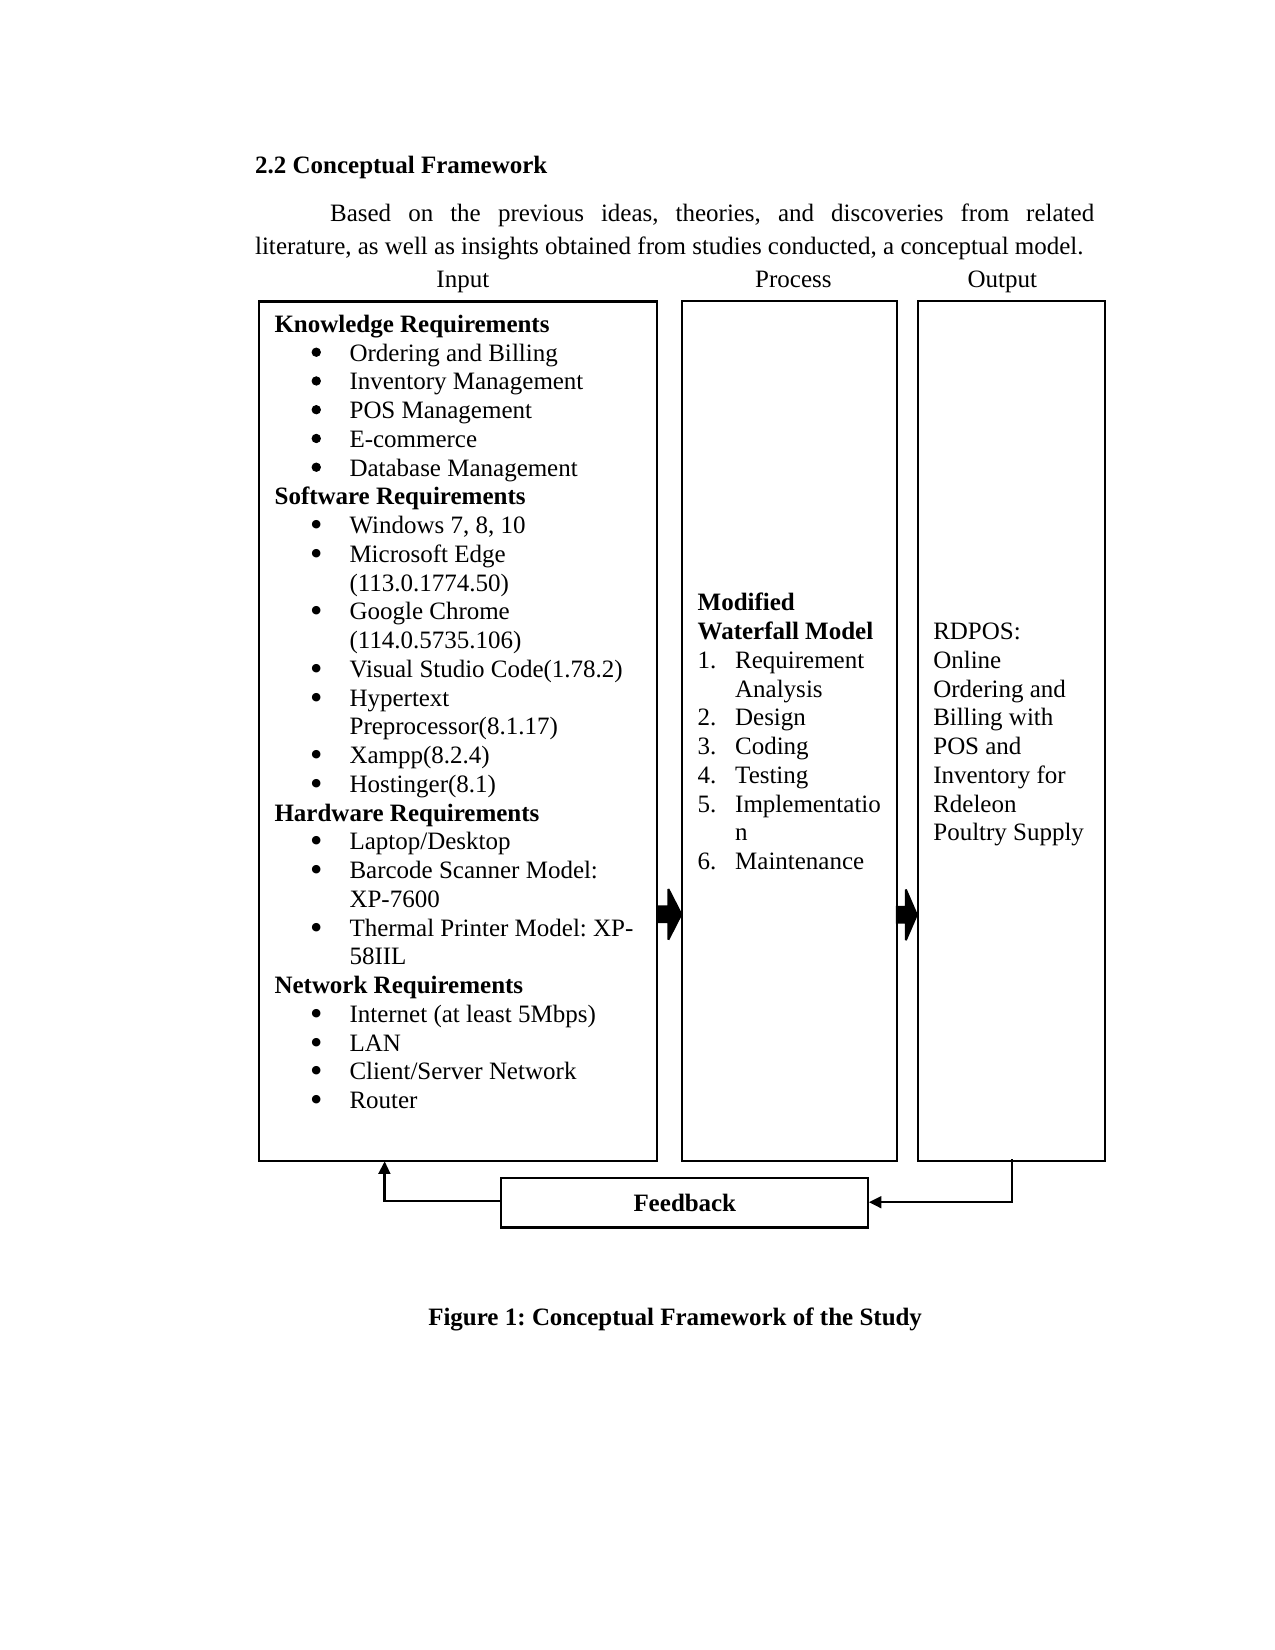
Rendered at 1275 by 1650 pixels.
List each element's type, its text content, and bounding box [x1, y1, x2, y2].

text Based on the previous ideas, theories, and discoveries from related literature, as well as insights obtained from studies conducted, a conceptual model. [255, 198, 1095, 259]
text 2.2 Conceptual Framework [255, 150, 1095, 179]
text Input Process Output [255, 264, 1095, 292]
